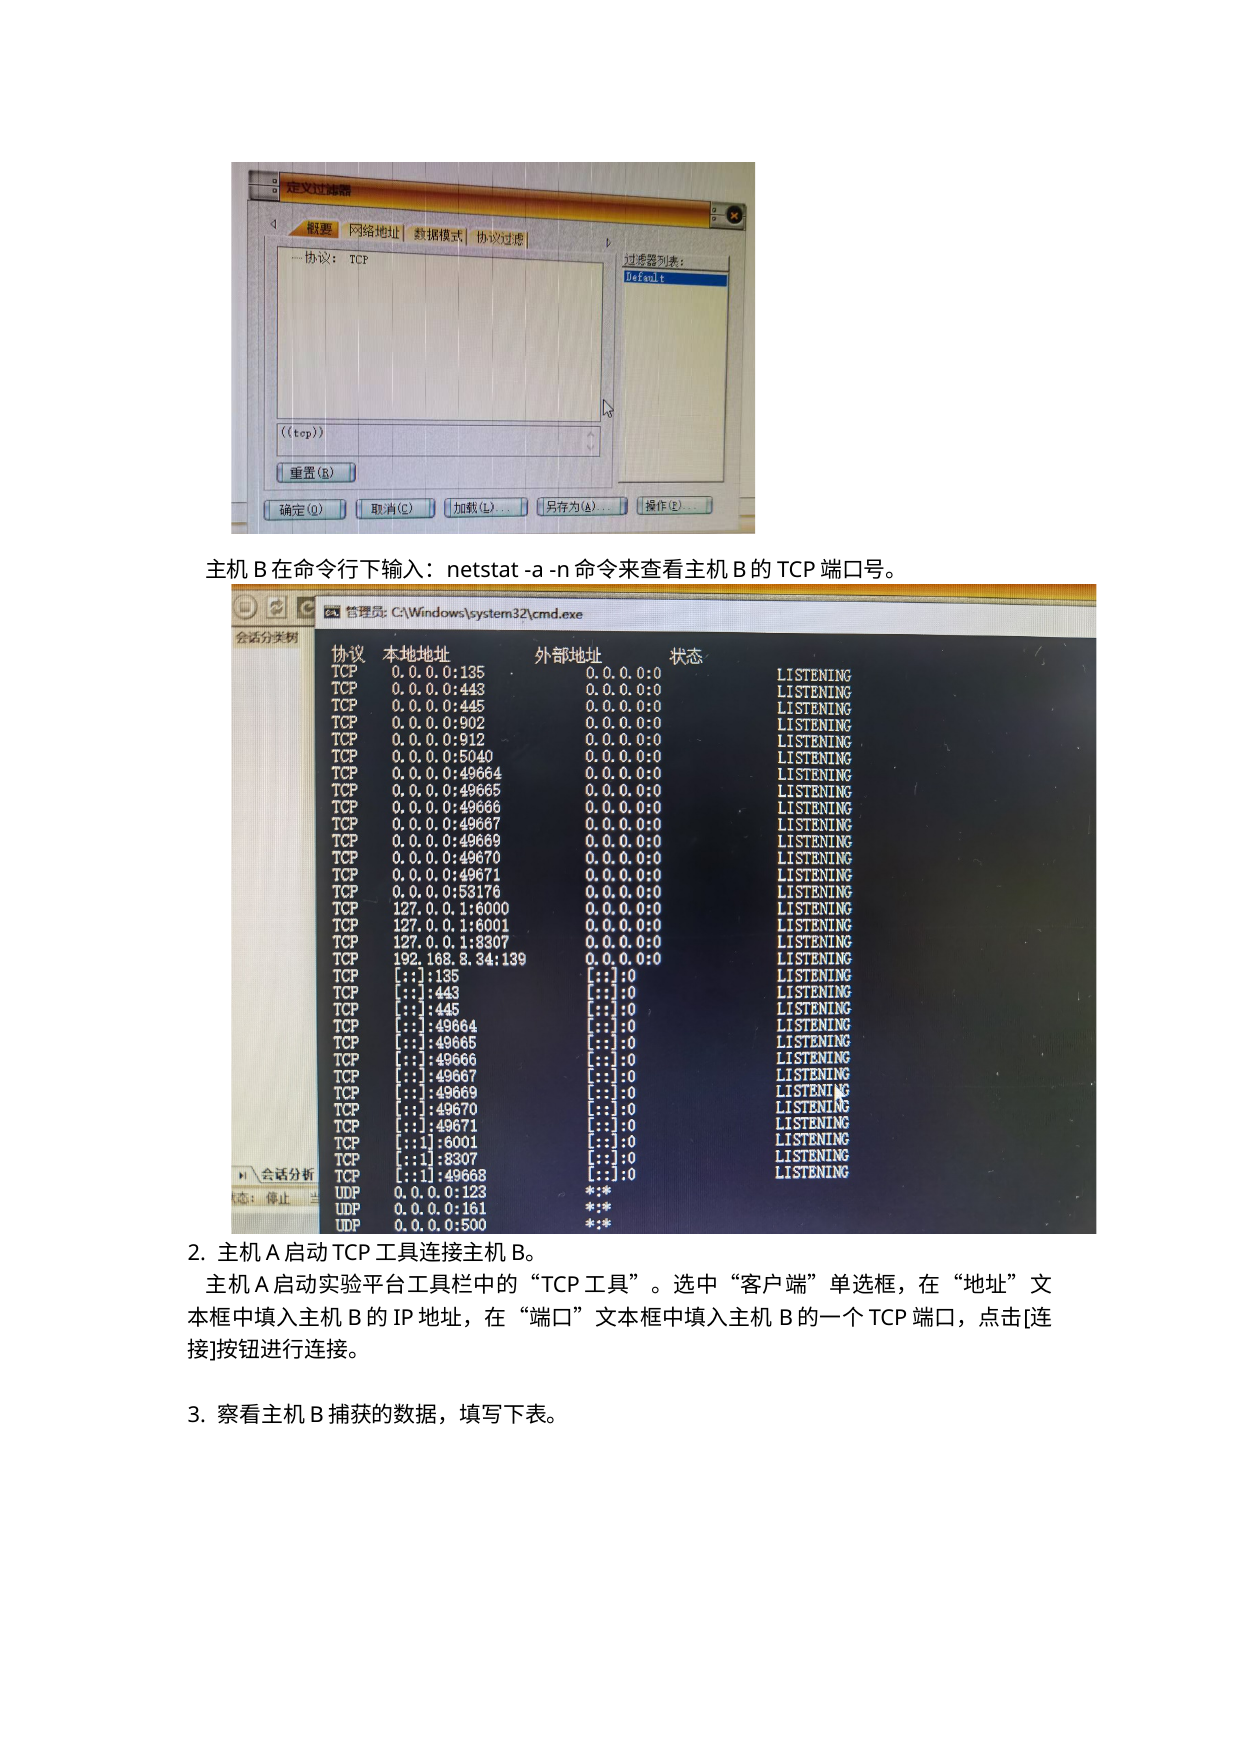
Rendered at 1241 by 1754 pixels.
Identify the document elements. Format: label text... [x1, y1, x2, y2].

picture [231, 162, 755, 534]
text 3. 察看主机B捕获的数据，填写下表。 [187, 1364, 1053, 1429]
picture [231, 584, 1097, 1234]
